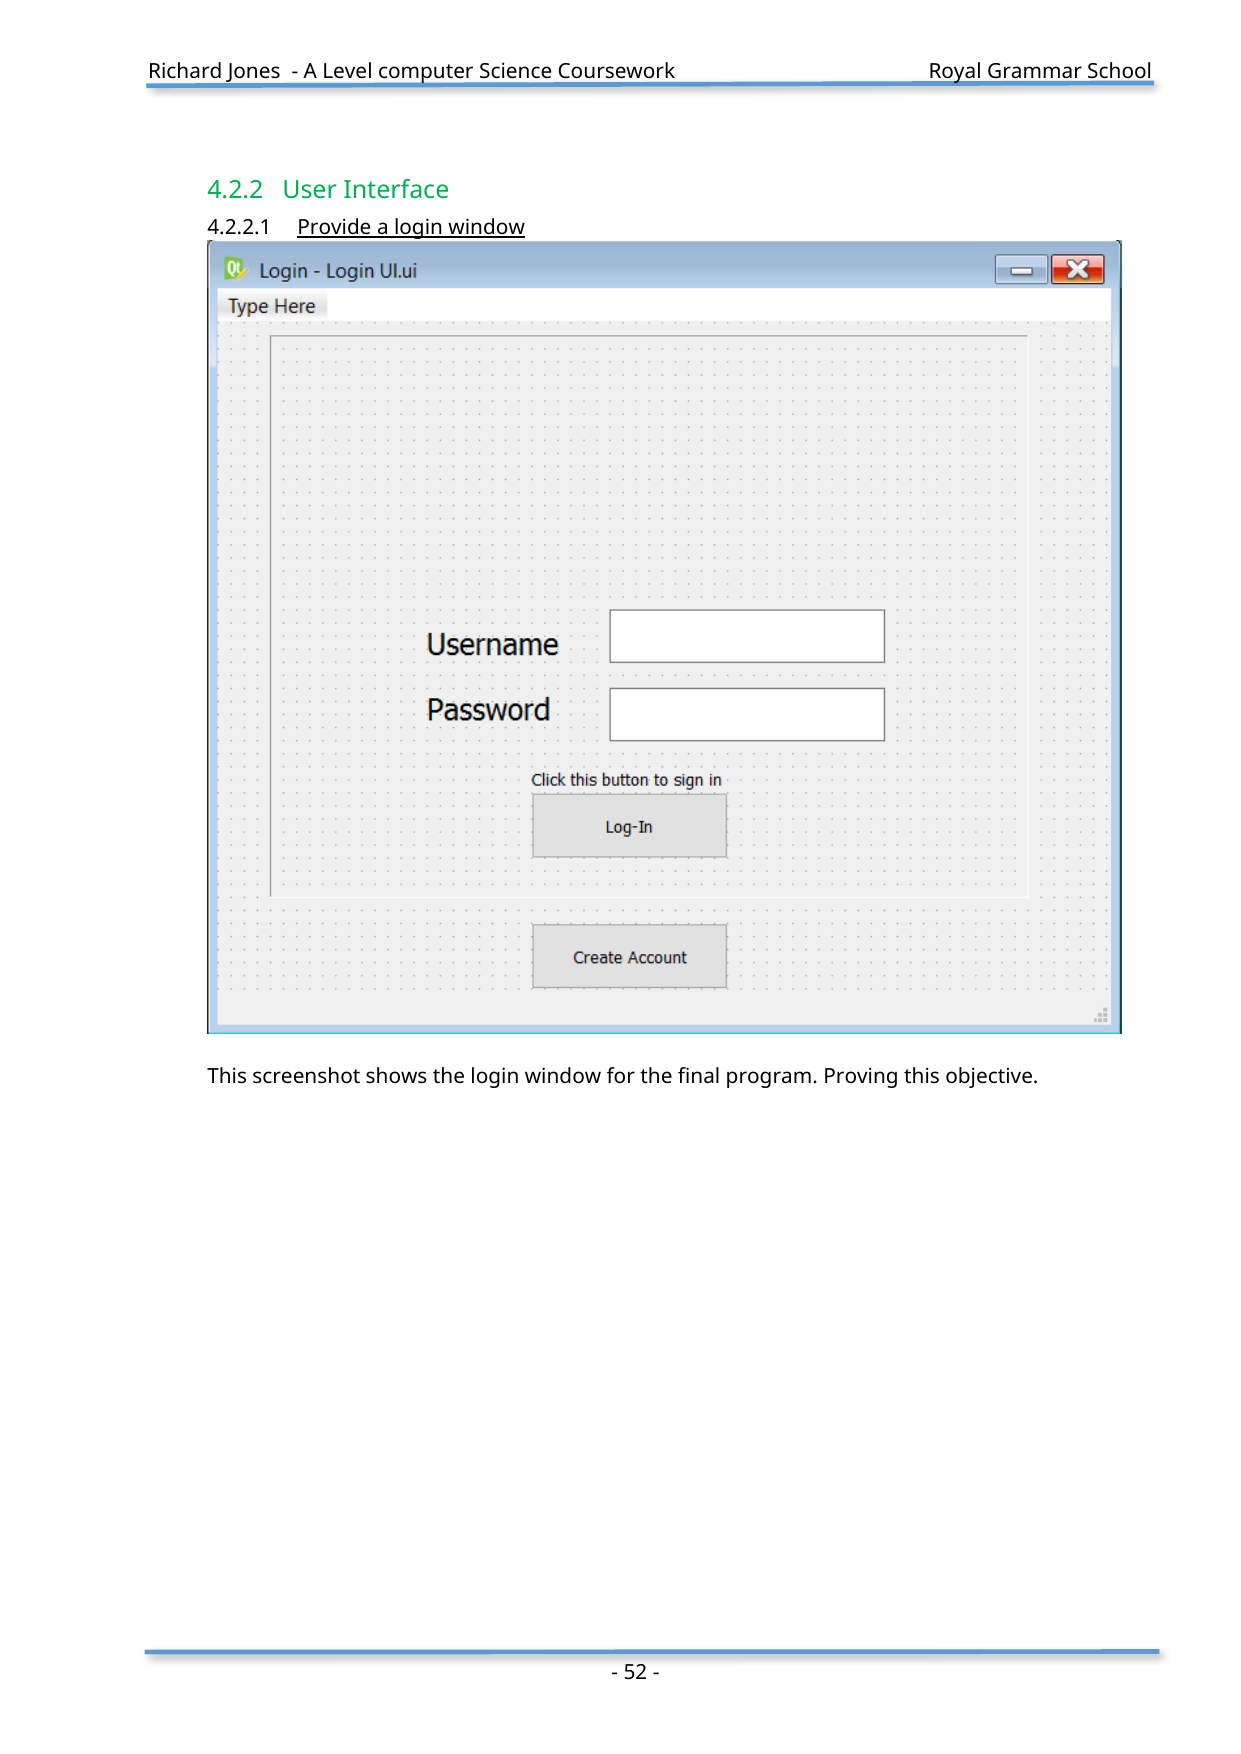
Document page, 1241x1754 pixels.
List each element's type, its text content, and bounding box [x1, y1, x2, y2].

subtitle Provide a login window [207, 212, 1122, 240]
picture [207, 240, 1123, 1034]
text This screenshot shows the login window for the final program. Proving this objective. [207, 1062, 1122, 1090]
subtitle User Interface [207, 172, 1122, 206]
